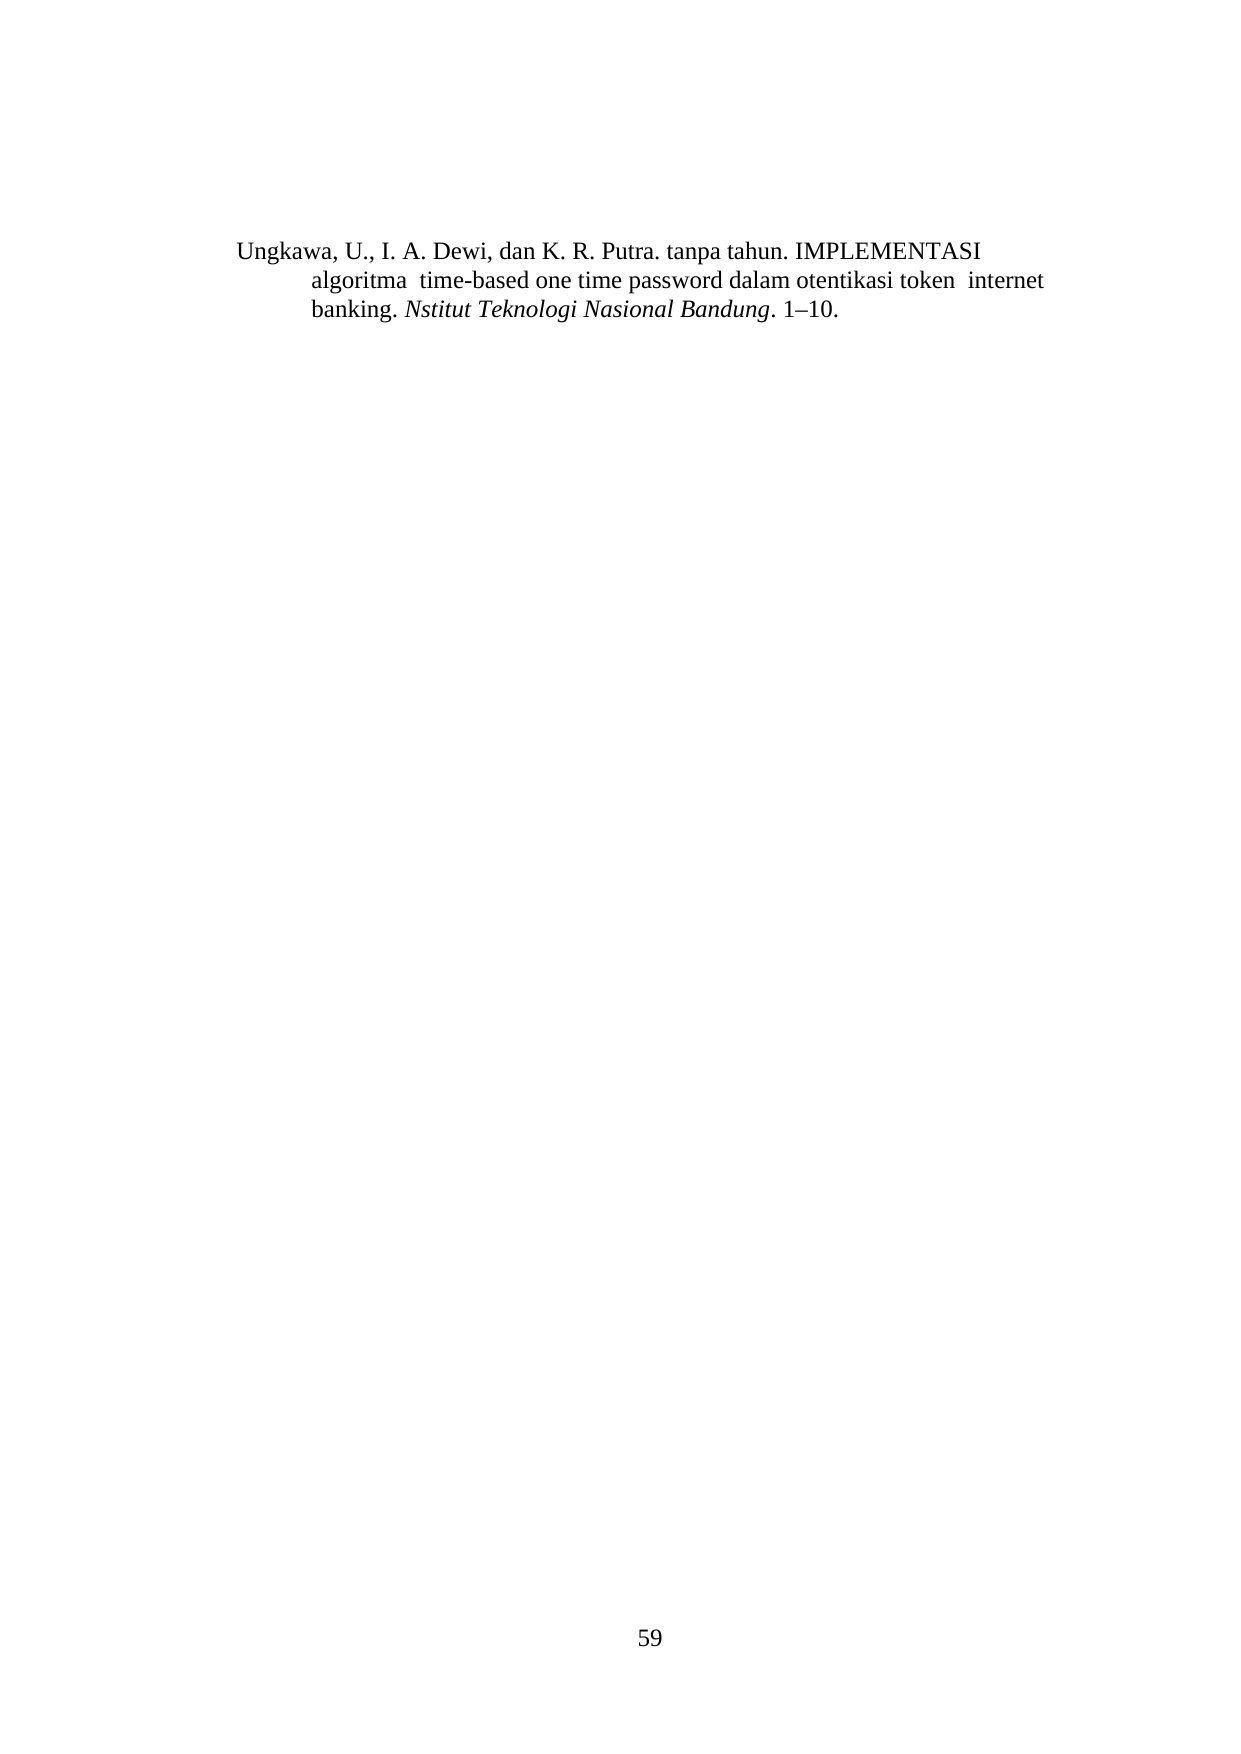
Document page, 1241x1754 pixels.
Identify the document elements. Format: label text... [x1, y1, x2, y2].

text Ungkawa, U., I. A. Dewi, dan K. R. Putra. tanpa tahun. IMPLEMENTASI algoritma time-based one time password dalam otentikasi token internet banking. Nstitut Teknologi Nasional Bandung. 1–10. [236, 236, 1063, 322]
